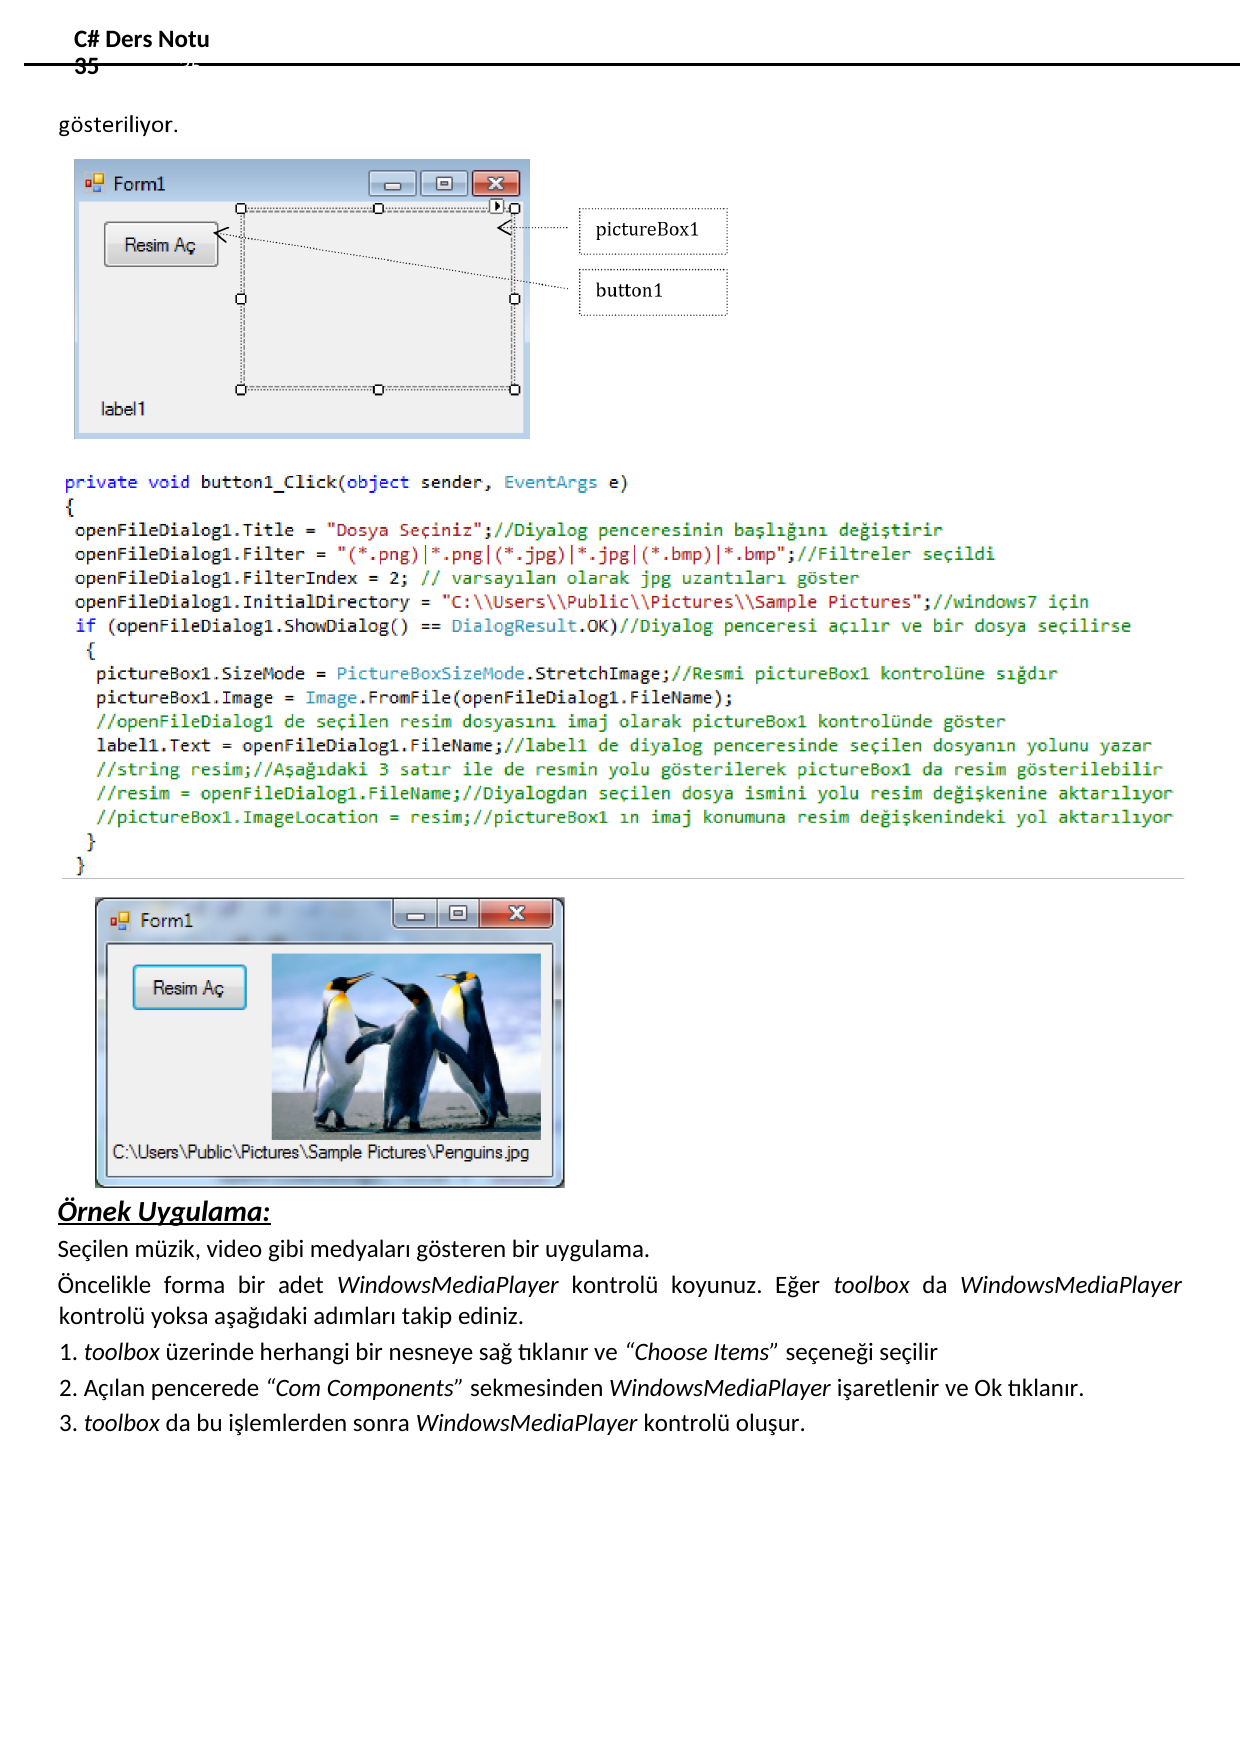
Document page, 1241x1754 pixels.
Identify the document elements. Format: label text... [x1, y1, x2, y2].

list toolbox üzerinde herhangi bir nesneye sağ tıklanır ve “Choose Items” seçeneği seçilir [59, 1336, 1182, 1366]
subtitle Örnek Uygulama: [57, 1193, 1185, 1228]
text Seçilen müzik, video gibi medyaları gösteren bir uygulama. [57, 1233, 1182, 1263]
text Öncelikle forma bir adet WindowsMediaPlayer kontrolü koyunuz. Eğer toolbox da WindowsMediaPlayer kontrolü yoksa aşağıdaki adımları takip ediniz. [57, 1269, 1182, 1330]
picture [58, 115, 1185, 1188]
list Açılan pencerede “Com Components” sekmesinden WindowsMediaPlayer işaretlenir ve Ok tıklanır. [59, 1372, 1182, 1402]
list toolbox da bu işlemlerden sonra WindowsMediaPlayer kontrolü oluşur. [59, 1408, 1182, 1438]
